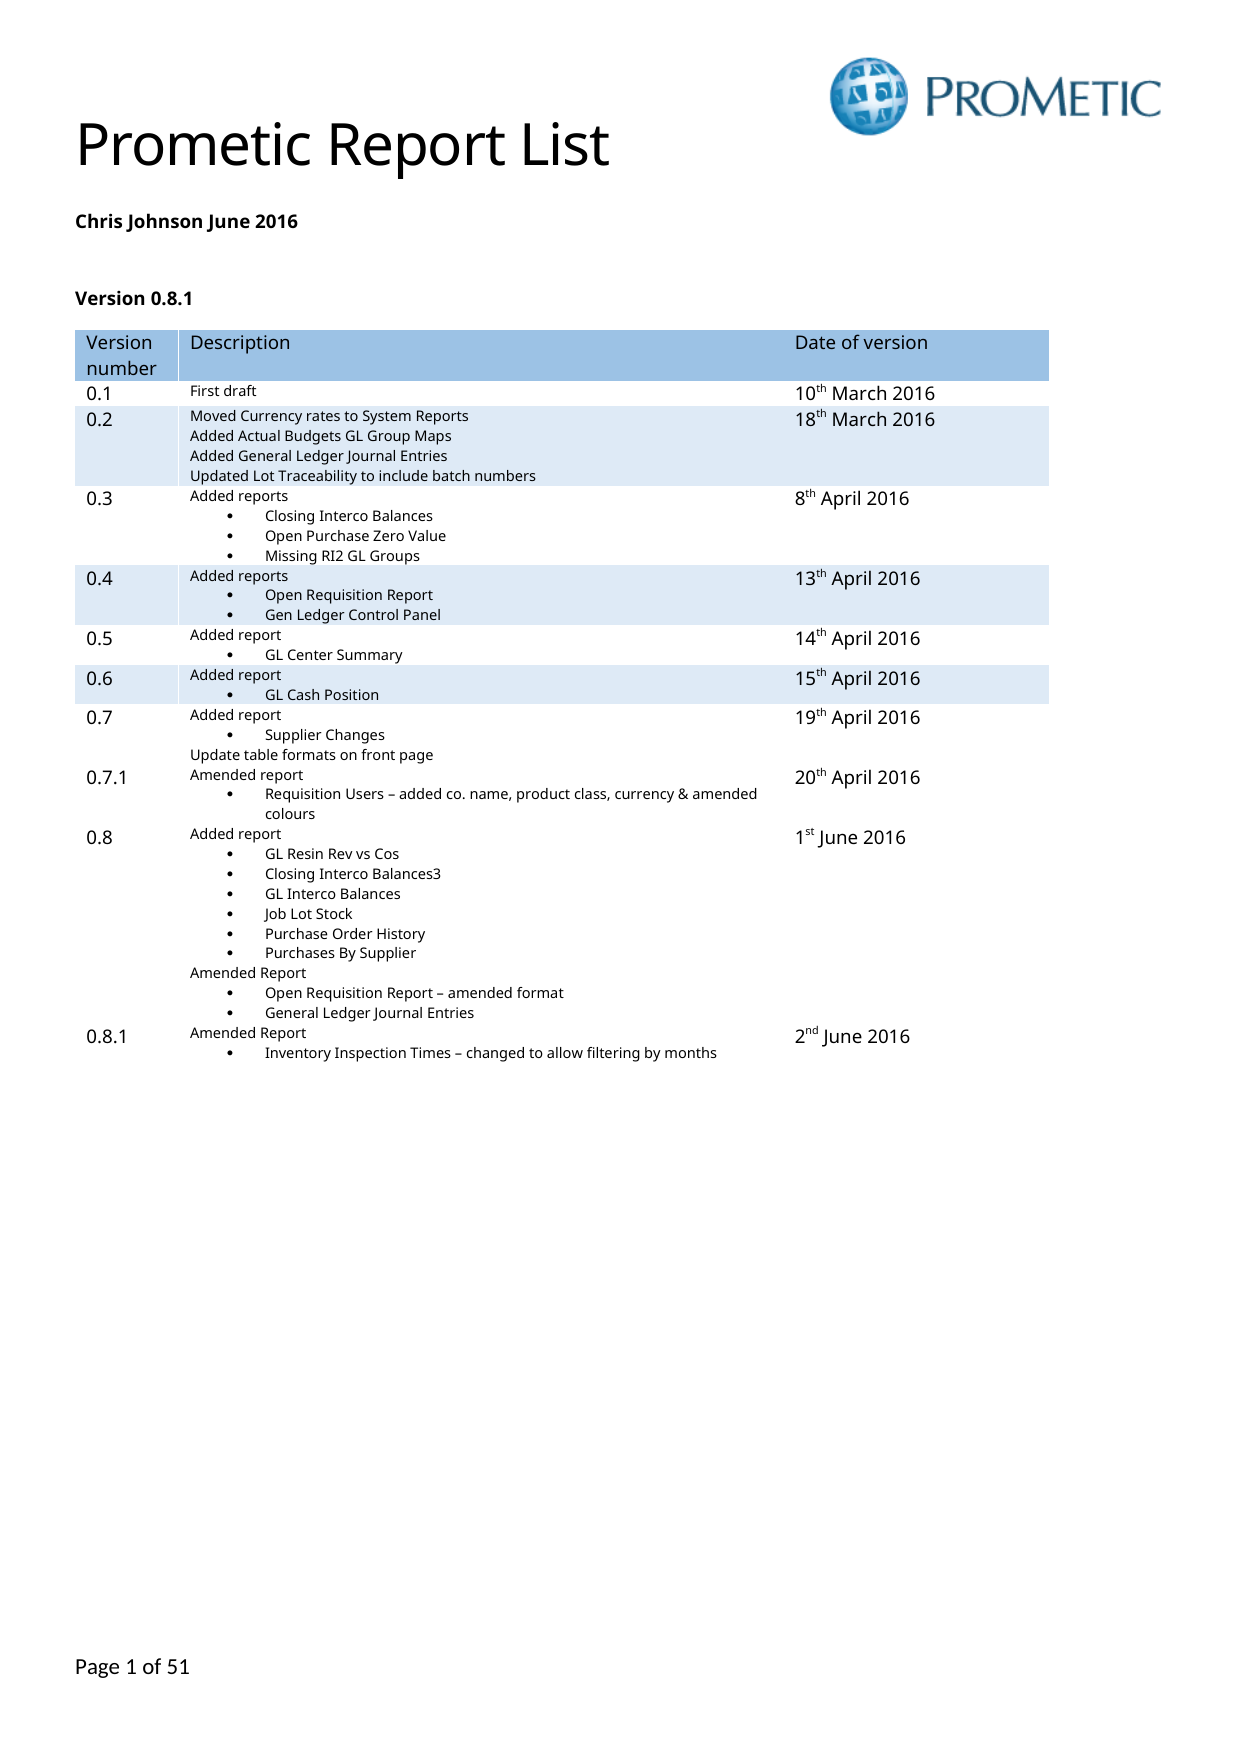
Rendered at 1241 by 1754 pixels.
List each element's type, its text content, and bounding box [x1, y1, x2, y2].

table_cell 0.7 [75, 705, 178, 764]
table_cell 20th April 2016 [783, 764, 1049, 824]
table_header Version number [75, 330, 178, 381]
table_cell 0.8.1 [75, 1023, 178, 1063]
text Version 0.8.1 [75, 285, 1165, 311]
table_cell Amended Report Inventory Inspection Times – changed to allow filtering by months [179, 1023, 783, 1063]
table_cell Added reports Open Requisition Report Gen Ledger Control Panel [179, 565, 783, 625]
table_cell First draft [179, 381, 783, 406]
table_cell 8th April 2016 [783, 486, 1049, 565]
table_cell 0.6 [75, 665, 178, 704]
table_cell Added report GL Resin Rev vs Cos Closing Interco Balances3 GL Interco Balances Job Lot Stock Purchase Order History Purchases By Supplier Amended Report Open Requisition Report – amended format General Ledger Journal Entries [179, 824, 783, 1023]
table_cell 2nd June 2016 [783, 1023, 1049, 1063]
table_cell 0.5 [75, 625, 178, 665]
table_cell 0.4 [75, 565, 178, 625]
table_cell 1st June 2016 [783, 824, 1049, 1023]
table_cell 0.1 [75, 381, 178, 406]
table_cell 0.8 [75, 824, 178, 1023]
table_cell Moved Currency rates to System Reports Added Actual Budgets GL Group Maps Added General Ledger Journal Entries Updated Lot Traceability to include batch numbers [179, 406, 783, 486]
table_cell Added report GL Center Summary [179, 625, 783, 665]
table_cell Added reports Closing Interco Balances Open Purchase Zero Value Missing RI2 GL Groups [179, 486, 783, 565]
table_cell Amended report Requisition Users – added co. name, product class, currency & amended colours [179, 764, 783, 824]
picture [826, 32, 1166, 151]
table_header Description [179, 330, 783, 381]
table_cell 19th April 2016 [783, 705, 1049, 764]
table_cell Added report Supplier Changes Update table formats on front page [179, 705, 783, 764]
table_cell 0.3 [75, 486, 178, 565]
table_cell 0.7.1 [75, 764, 178, 824]
table_cell 18th March 2016 [783, 406, 1049, 486]
table_cell 15th April 2016 [783, 665, 1049, 704]
table_cell 13th April 2016 [783, 565, 1049, 625]
title Prometic Report List [75, 103, 1165, 183]
table_cell 14th April 2016 [783, 625, 1049, 665]
table_cell 10th March 2016 [783, 381, 1049, 406]
text Chris Johnson June 2016 [75, 208, 1165, 233]
table_cell 0.2 [75, 406, 178, 486]
table_header Date of version [783, 330, 1049, 381]
table_cell Added report GL Cash Position [179, 665, 783, 704]
